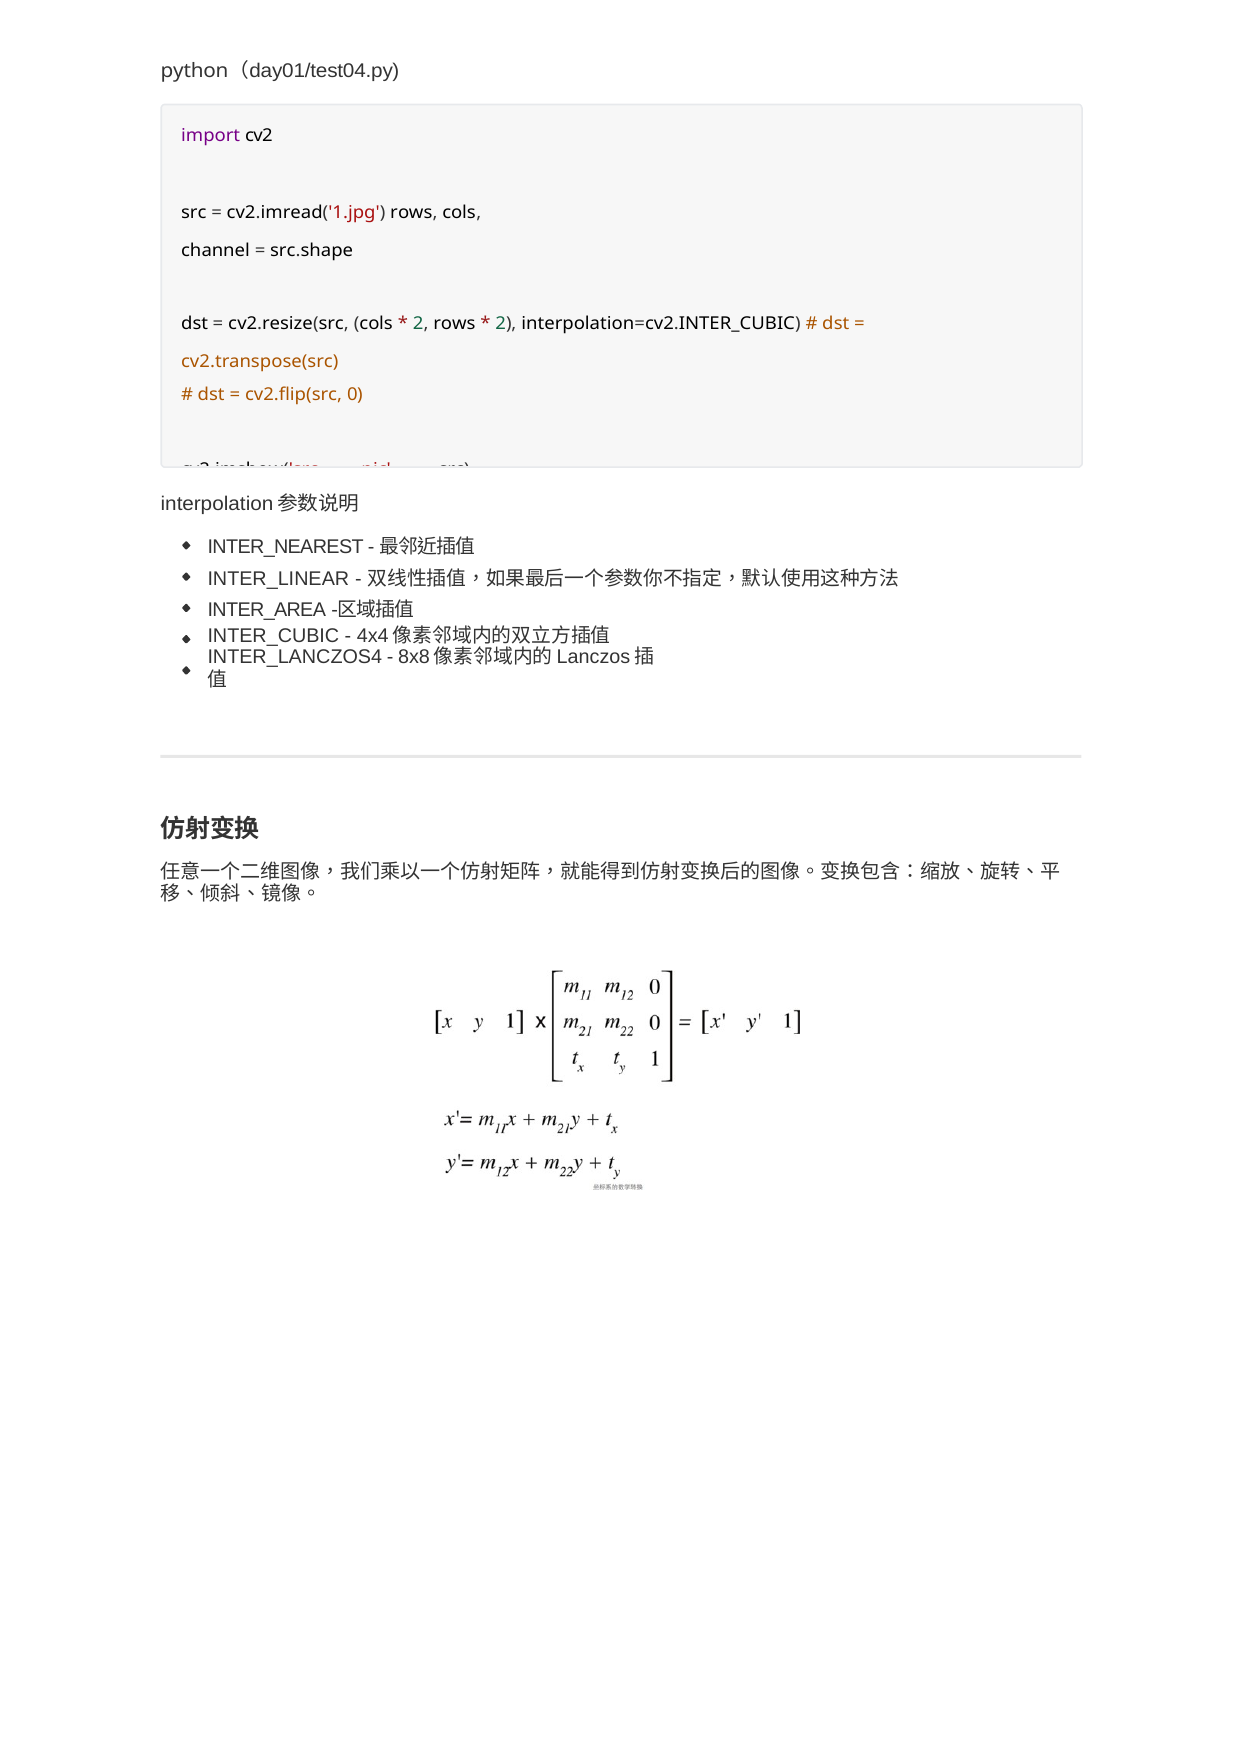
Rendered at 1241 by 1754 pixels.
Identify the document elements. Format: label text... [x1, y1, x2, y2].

text 任意一个二维图像，我们乘以一个仿射矩阵，就能得到仿射变换后的图像。变换包含：缩放、旋转、平移、倾斜、镜像。 [160, 860, 1076, 906]
text INTER_LINEAR - 双线性插值，如果最后一个参数你不指定，默认使用这种方法 [207, 560, 1094, 591]
text INTER_CUBIC - 4x4像素邻域内的双立方插值 INTER_LANCZOS4 - 8x8像素邻域内的Lanczos插值 [207, 624, 664, 693]
text INTER_AREA -区域插值 [207, 591, 1094, 623]
picture [435, 970, 800, 1190]
text INTER_NEAREST - 最邻近插值 [207, 526, 1094, 560]
subtitle 仿射变换 [160, 810, 1094, 844]
text interpolation参数说明 [160, 489, 1094, 516]
text python（day01/test04.py) [160, 56, 1094, 83]
